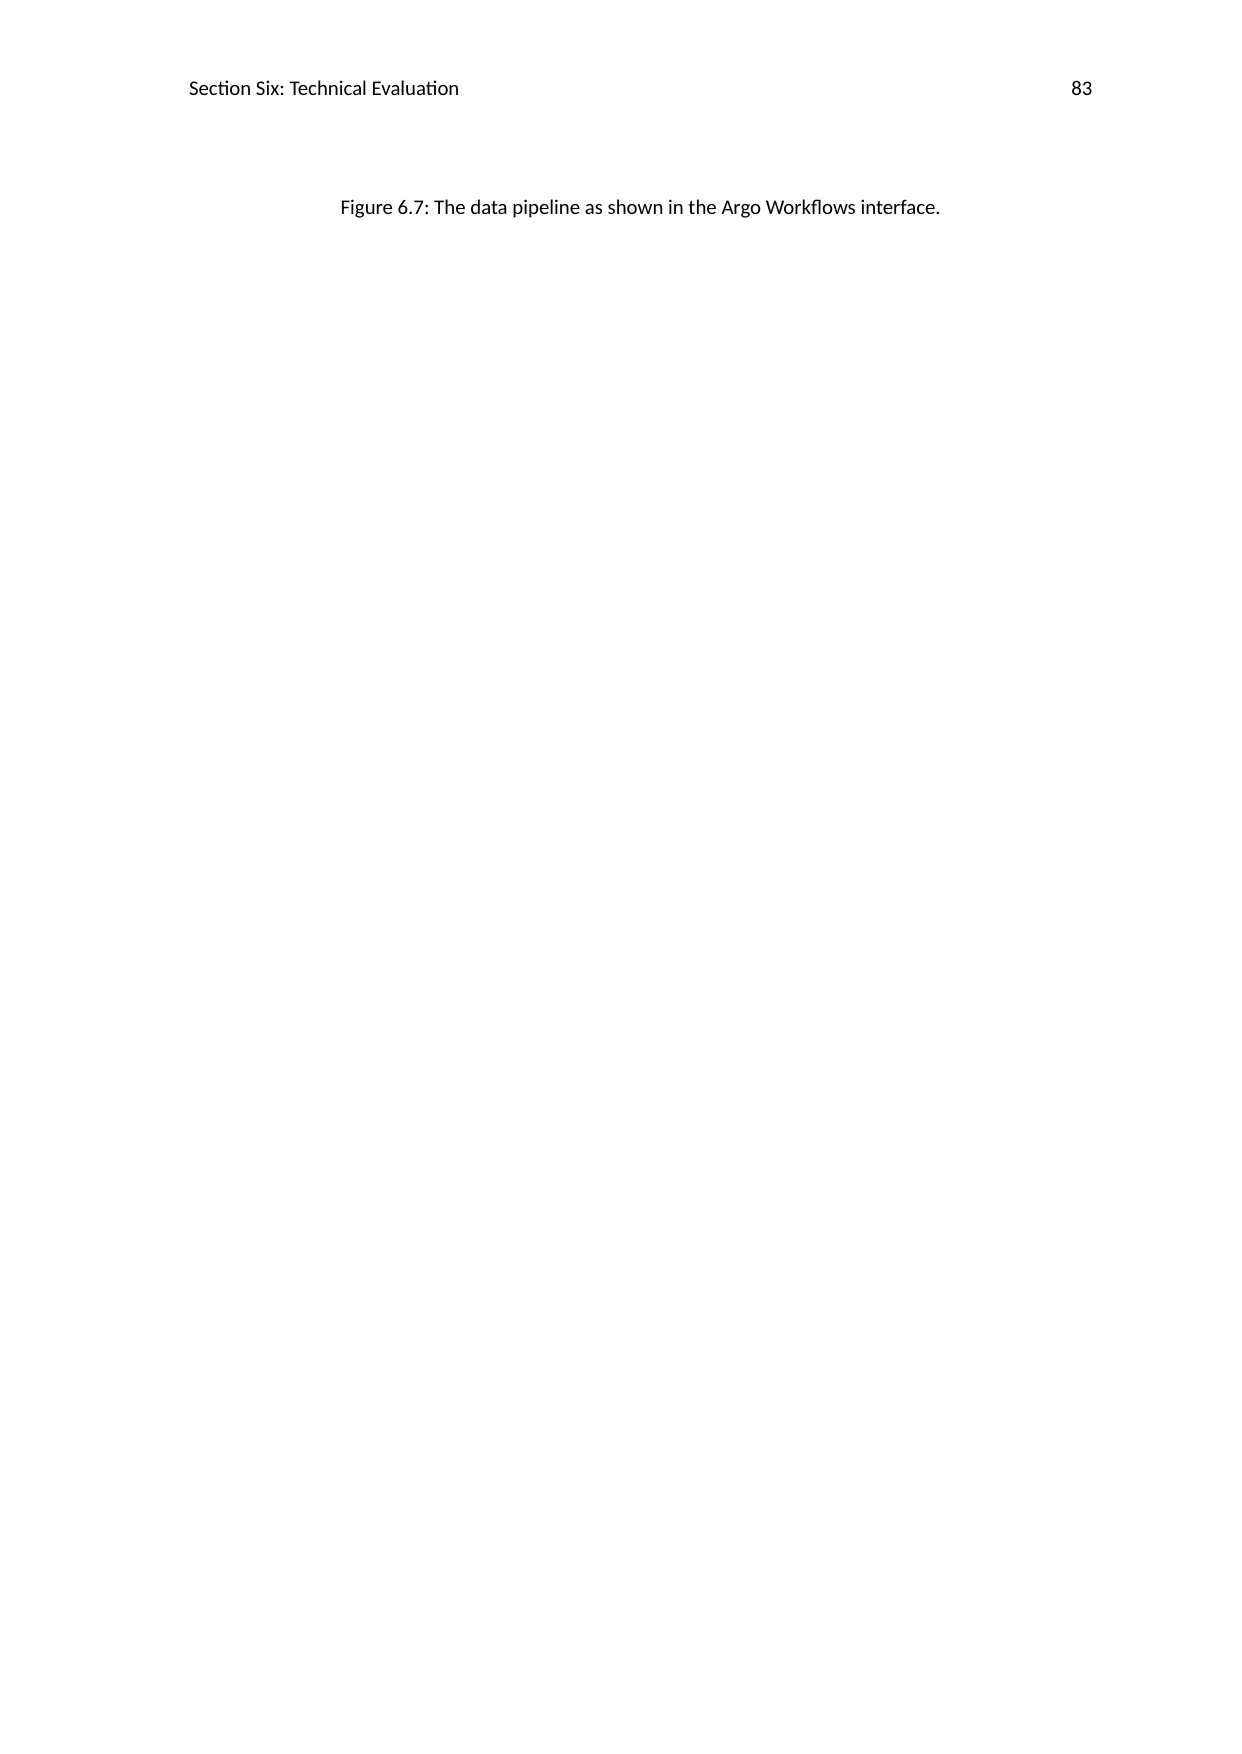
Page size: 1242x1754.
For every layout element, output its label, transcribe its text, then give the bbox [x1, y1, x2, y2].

text Figure 6.7: The data pipeline as shown in the Argo Workflows interface. [193, 194, 1088, 220]
